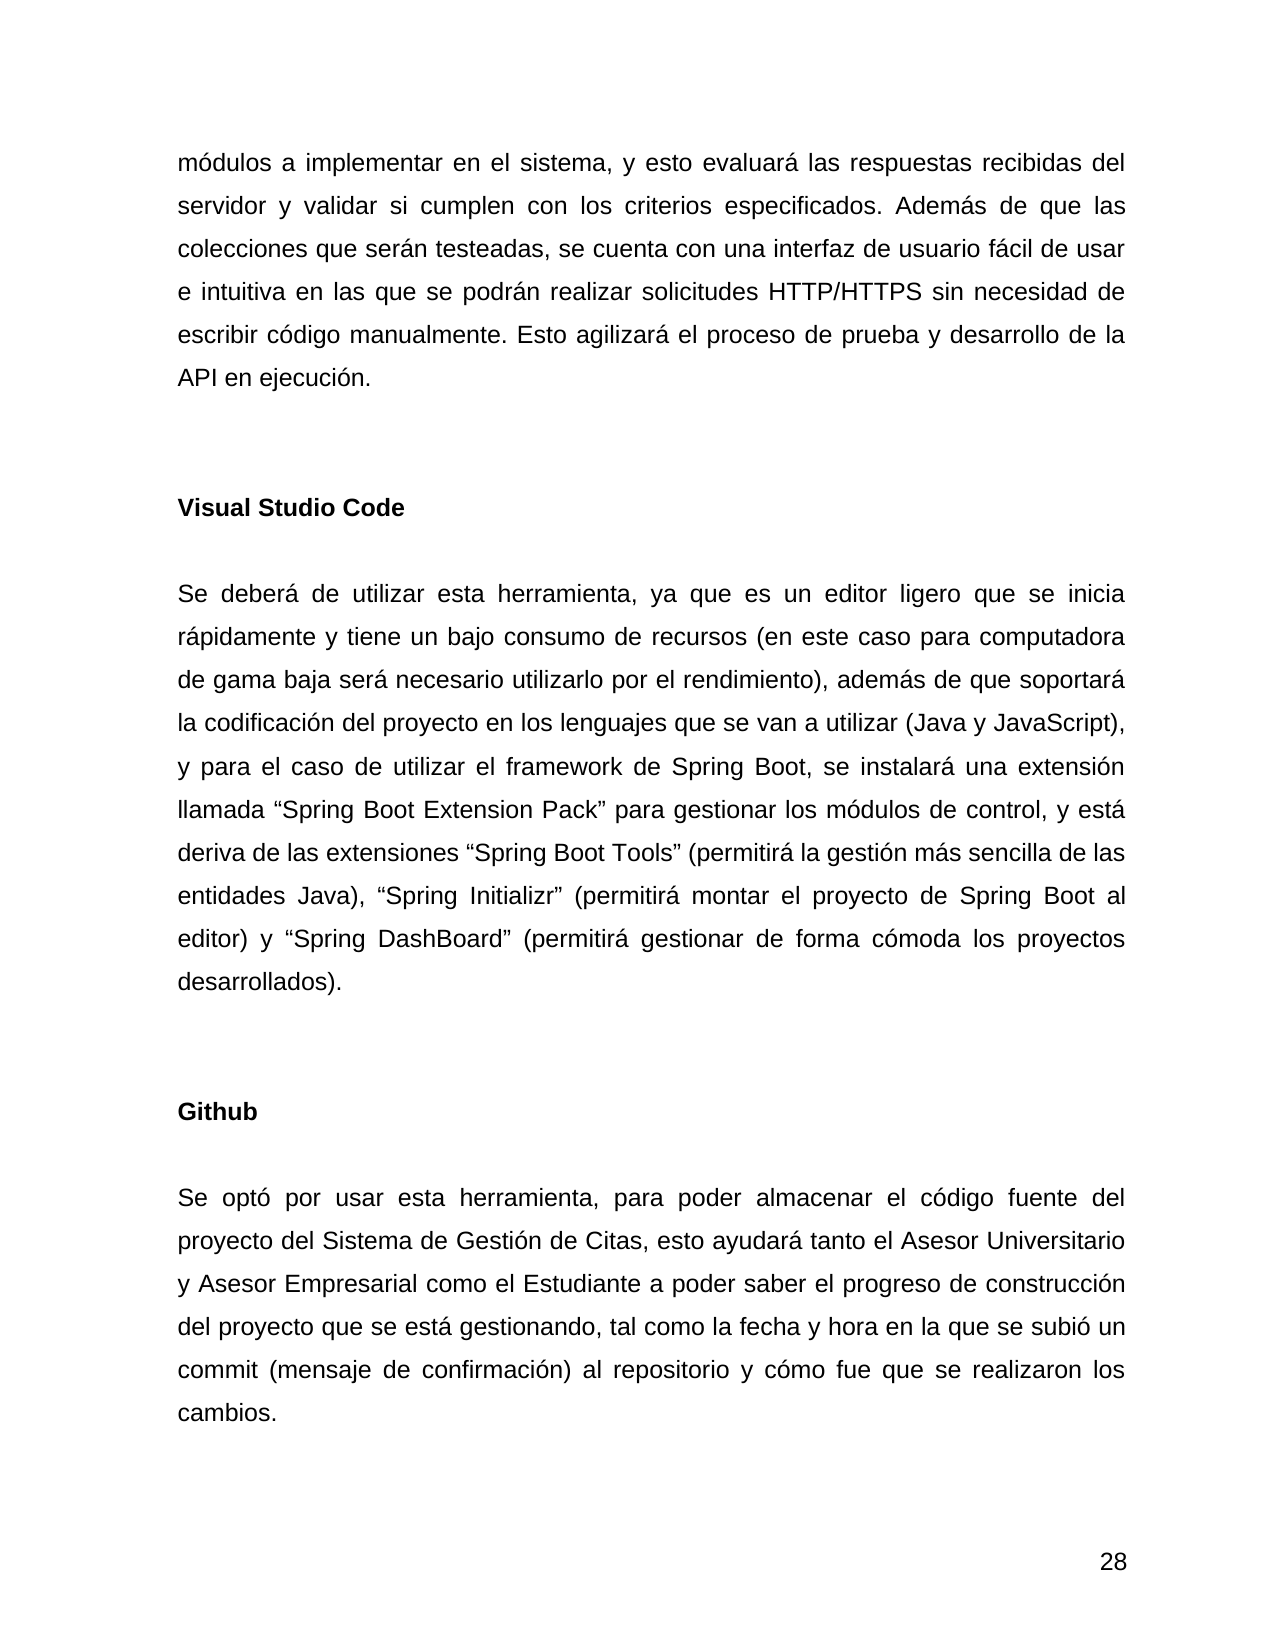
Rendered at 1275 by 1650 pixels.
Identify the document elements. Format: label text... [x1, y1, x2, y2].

text Se deberá de utilizar esta herramienta, ya que es un editor ligero que se inicia rápidamente y tiene un bajo consumo de recursos (en este caso para computadora de gama baja será necesario utilizarlo por el rendimiento), además de que soportará la codificación del proyecto en los lenguajes que se van a utilizar (Java y JavaScript), y para el caso de utilizar el framework de Spring Boot, se instalará una extensión llamada “Spring Boot Extension Pack” para gestionar los módulos de control, y está deriva de las extensiones “Spring Boot Tools” (permitirá la gestión más sencilla de las entidades Java), “Spring Initializr” (permitirá montar el proyecto de Spring Boot al editor) y “Spring DashBoard” (permitirá gestionar de forma cómoda los proyectos desarrollados). [177, 579, 1127, 996]
text Github [177, 1096, 1127, 1125]
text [177, 148, 1127, 392]
text Visual Studio Code [177, 493, 1127, 521]
text Se optó por usar esta herramienta, para poder almacenar el código fuente del proyecto del Sistema de Gestión de Citas, esto ayudará tanto el Asesor Universitario y Asesor Empresarial como el Estudiante a poder saber el progreso de construcción del proyecto que se está gestionando, tal como la fecha y hora en la que se subió un commit (mensaje de confirmación) al repositorio y cómo fue que se realizaron los cambios. [177, 1183, 1127, 1427]
